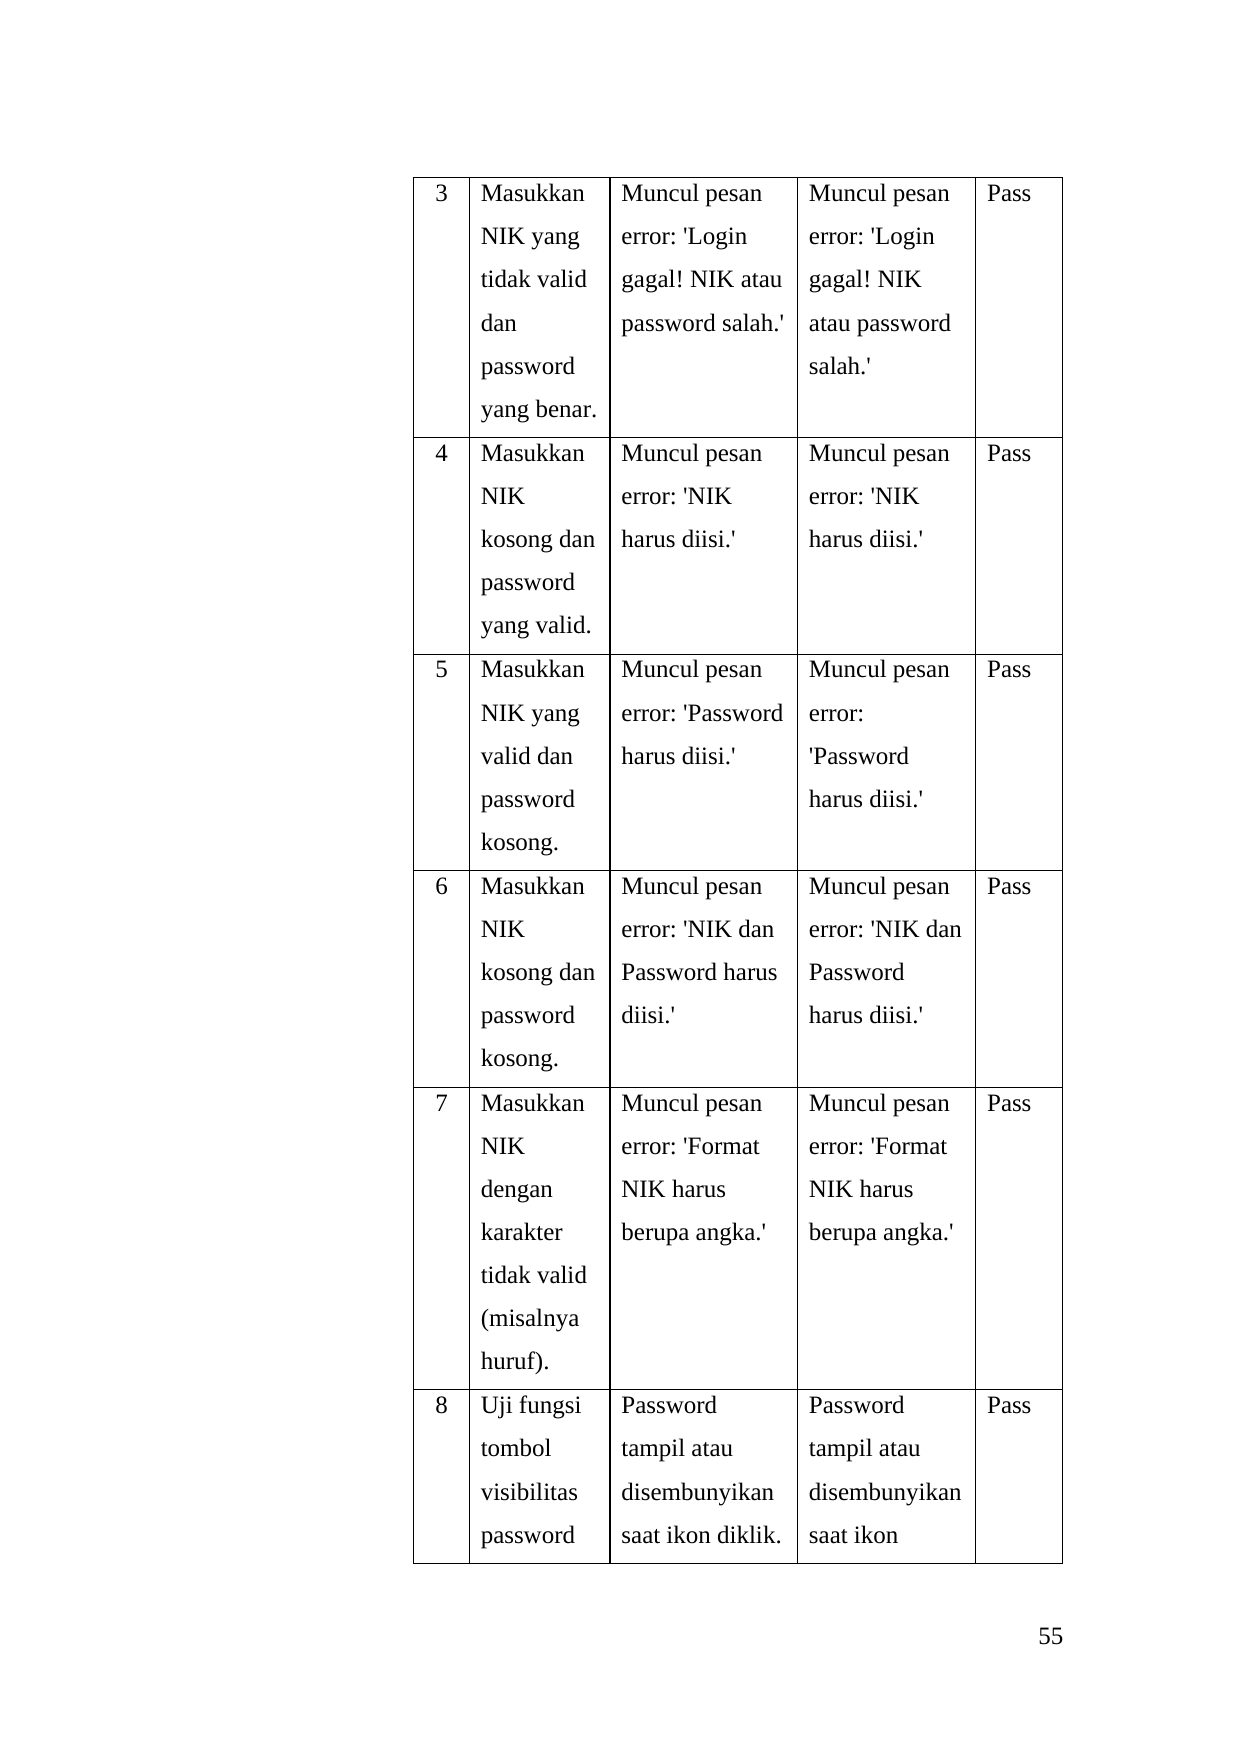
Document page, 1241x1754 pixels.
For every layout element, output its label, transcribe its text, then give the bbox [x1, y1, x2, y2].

table_cell Muncul pesan error: 'Password harus diisi.' [798, 655, 975, 870]
table_cell 7 [414, 1088, 469, 1389]
table_cell Muncul pesan error: 'NIK dan Password harus diisi.' [611, 871, 797, 1087]
table_cell Masukkan NIK yang tidak valid dan password yang benar. [470, 178, 609, 437]
table_cell 6 [414, 871, 469, 1087]
table_cell Muncul pesan error: 'NIK harus diisi.' [798, 438, 975, 653]
table_cell Muncul pesan error: 'Format NIK harus berupa angka.' [611, 1088, 797, 1389]
table_cell Pass [976, 871, 1062, 1087]
table_cell Pass [976, 655, 1062, 870]
table_cell Masukkan NIK yang valid dan password kosong. [470, 655, 609, 870]
table_cell Pass [976, 178, 1062, 437]
table_cell 5 [414, 655, 469, 870]
table_cell Masukkan NIK kosong dan password kosong. [470, 871, 609, 1087]
table_cell Muncul pesan error: 'NIK dan Password harus diisi.' [798, 871, 975, 1087]
table_cell 3 [414, 178, 469, 437]
table_cell Masukkan NIK kosong dan password yang valid. [470, 438, 609, 653]
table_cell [798, 1390, 975, 1563]
table_cell Muncul pesan error: 'Format NIK harus berupa angka.' [798, 1088, 975, 1389]
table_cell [611, 178, 797, 437]
table_cell 8 [414, 1390, 469, 1563]
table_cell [798, 178, 975, 437]
table_cell Pass [976, 1390, 1062, 1563]
table_cell 4 [414, 438, 469, 653]
table_cell Muncul pesan error: 'NIK harus diisi.' [611, 438, 797, 653]
table_cell Muncul pesan error: 'Password harus diisi.' [611, 655, 797, 870]
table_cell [470, 1390, 609, 1563]
table_cell Pass [976, 1088, 1062, 1389]
table_cell Pass [976, 438, 1062, 653]
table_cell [611, 1390, 797, 1563]
table_cell Masukkan NIK dengan karakter tidak valid (misalnya huruf). [470, 1088, 609, 1389]
